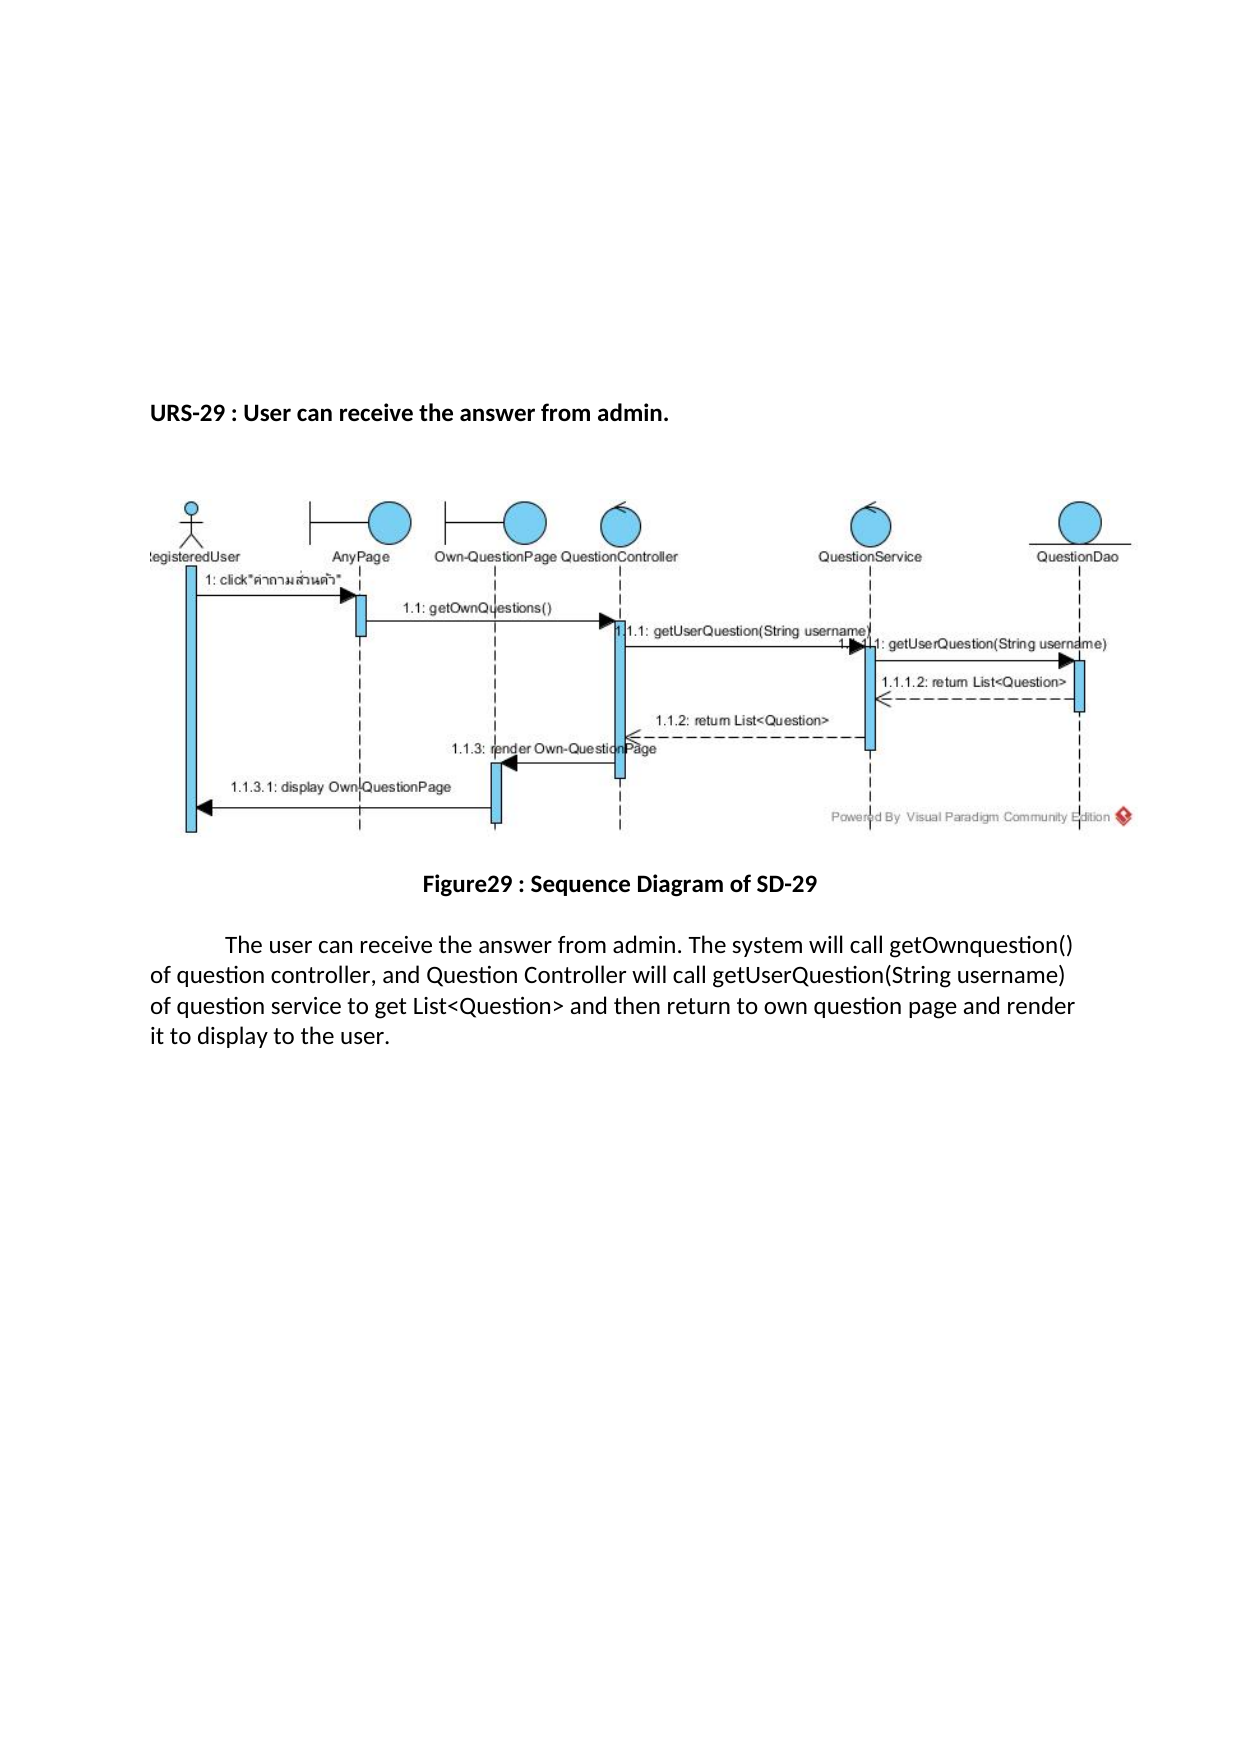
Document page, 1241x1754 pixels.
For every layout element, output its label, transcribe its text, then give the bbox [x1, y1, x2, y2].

text The user can receive the answer from admin. The system will call getOwnquestion() of question controller, and Question Controller will call getUserQuestion(String username) of question service to get List<Question> and then return to own question page and render it to display to the user. [150, 929, 1090, 1051]
text Figure29 : Sequence Diagram of SD-29 [150, 868, 1090, 898]
picture [150, 499, 1139, 838]
text URS-29 : User can receive the answer from admin. [150, 397, 1090, 428]
